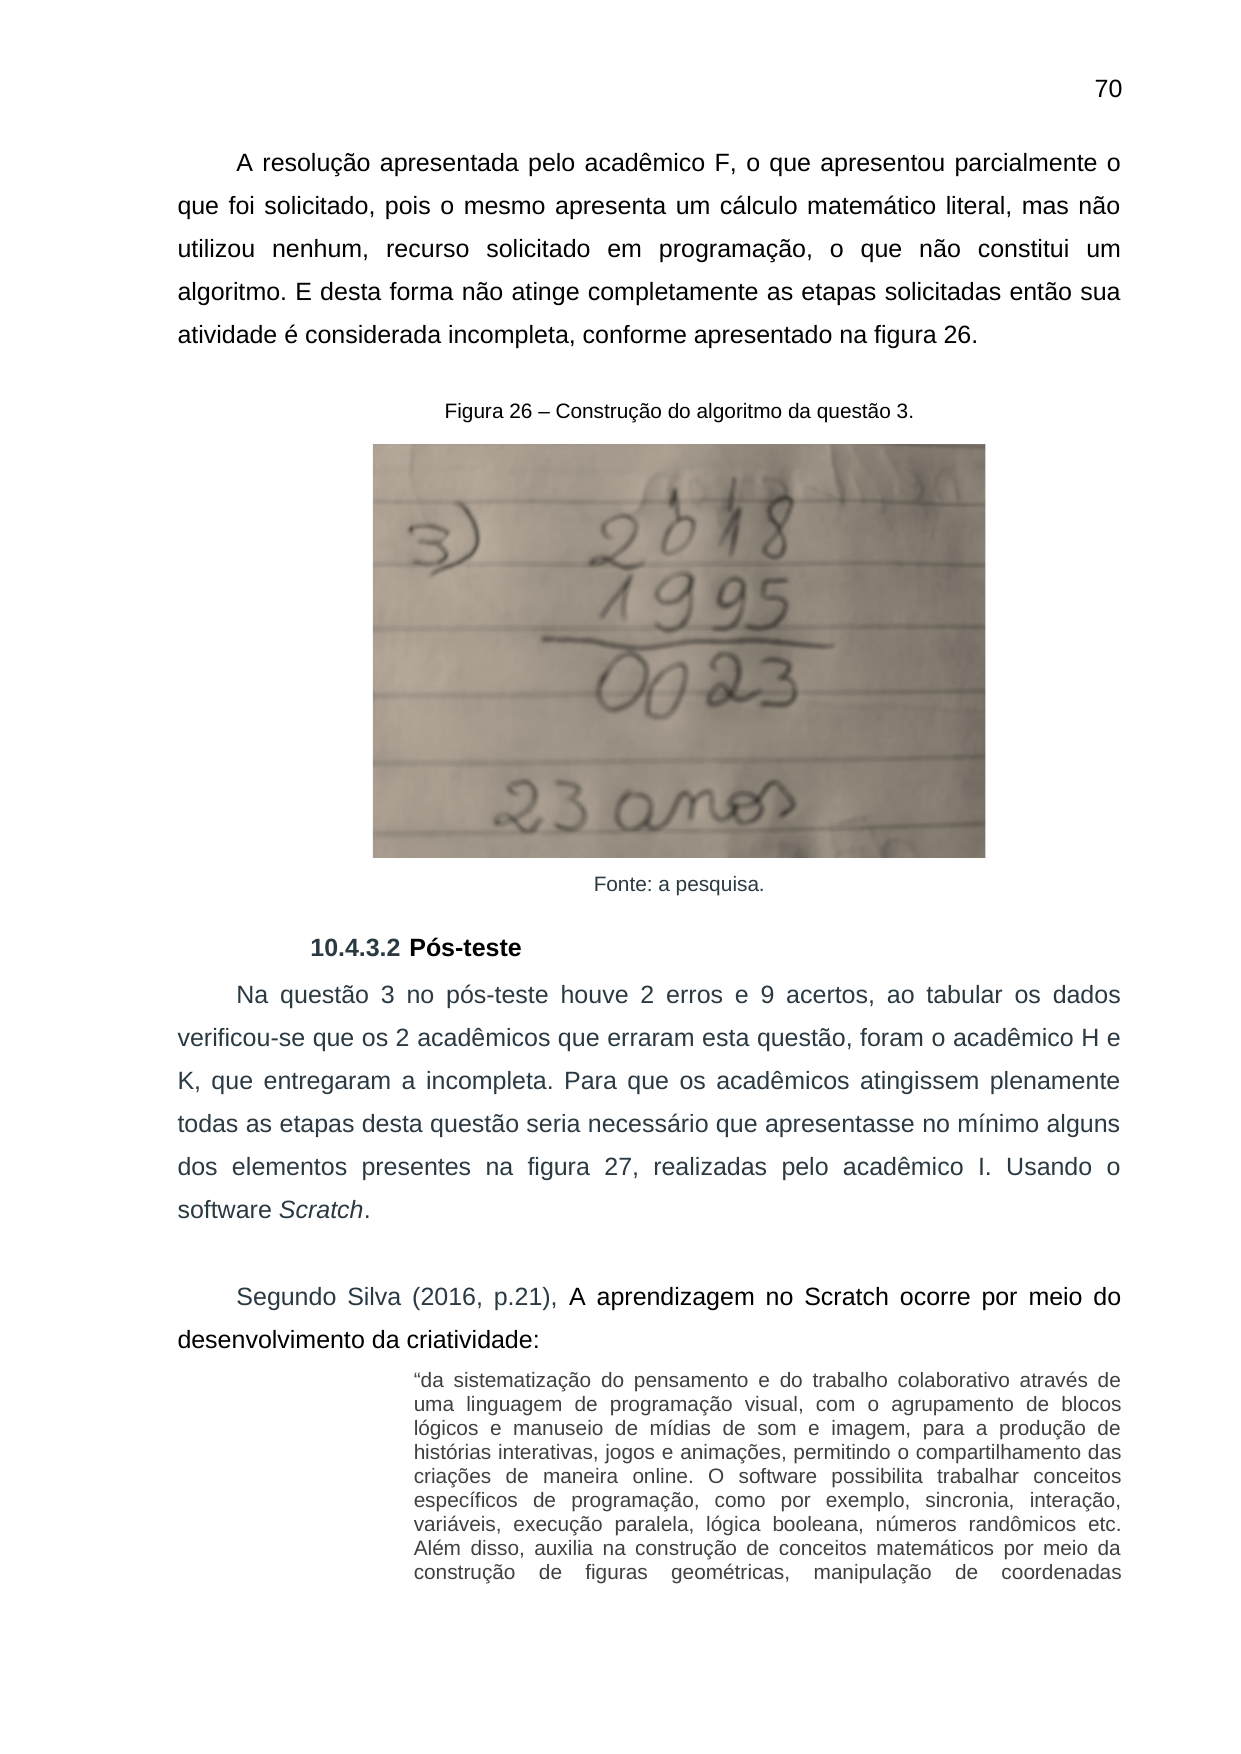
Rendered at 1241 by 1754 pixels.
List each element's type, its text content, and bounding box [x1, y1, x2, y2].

subtitle Pós-teste [251, 932, 1122, 961]
text A resolução apresentada pelo acadêmico F, o que apresentou parcialmente o que foi solicitado, pois o mesmo apresenta um cálculo matemático literal, mas não utilizou nenhum, recurso solicitado em programação, o que não constitui um algoritmo. E desta forma não atinge completamente as etapas solicitadas então sua atividade é considerada incompleta, conforme apresentado na figura 26. [177, 148, 1122, 349]
text Fonte: a pesquisa. [177, 872, 1122, 896]
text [413, 1368, 1122, 1583]
text Segundo Silva (2016, p.21), A aprendizagem no Scratch ocorre por meio do desenvolvimento da criatividade: [177, 1282, 1122, 1353]
text Na questão 3 no pós-teste houve 2 erros e 9 acertos, ao tabular os dados verificou-se que os 2 acadêmicos que erraram esta questão, foram o acadêmico H e K, que entregaram a incompleta. Para que os acadêmicos atingissem plenamente todas as etapas desta questão seria necessário que apresentasse no mínimo alguns dos elementos presentes na figura 27, realizadas pelo acadêmico I. Usando o software Scratch. [177, 980, 1122, 1224]
text Figura 26 – Construção do algoritmo da questão 3. [177, 399, 1122, 423]
